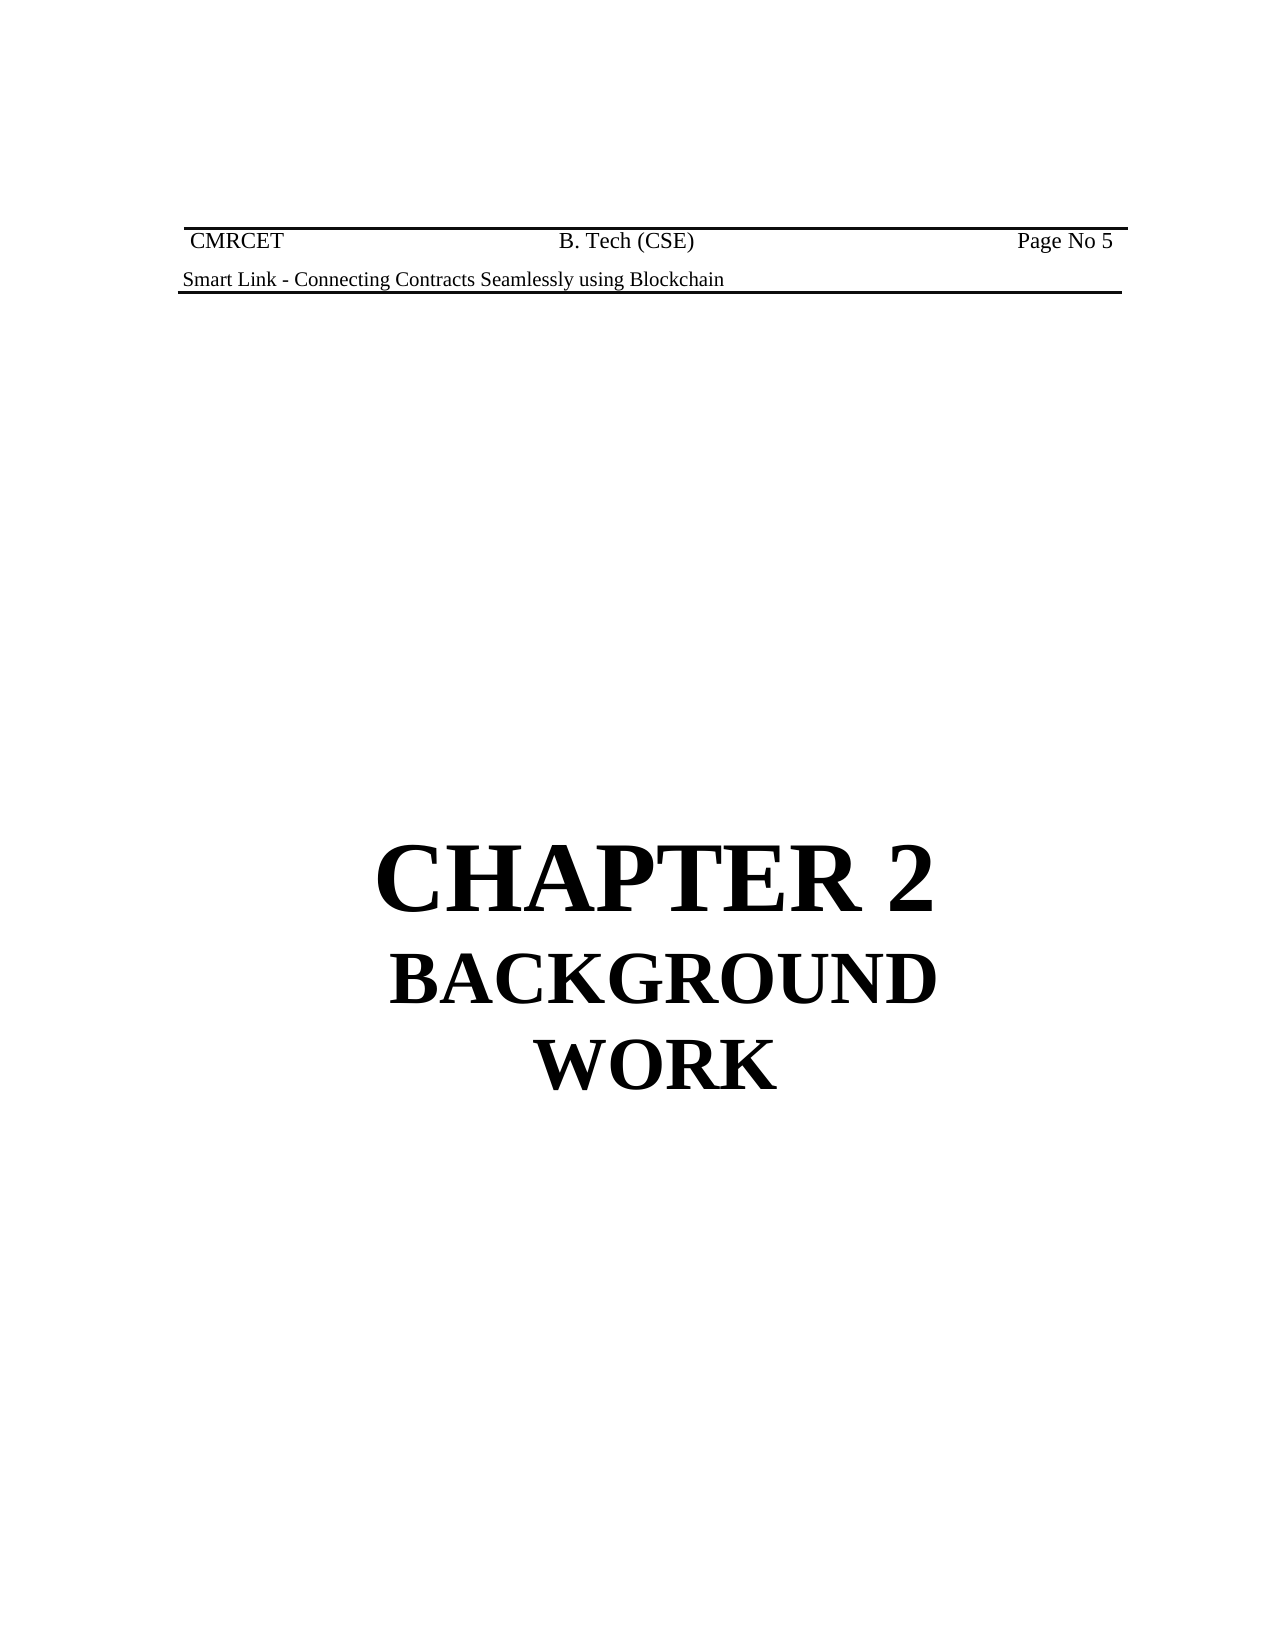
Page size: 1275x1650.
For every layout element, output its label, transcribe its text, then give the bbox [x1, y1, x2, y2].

text CHAPTER 2 [340, 820, 970, 934]
text CMRCET B. Tech (CSE) Page No 5 [177, 227, 1127, 253]
text BACKGROUND WORK [340, 934, 970, 1106]
text Smart Link - Connecting Contracts Seamlessly using Blockchain [177, 267, 1127, 291]
